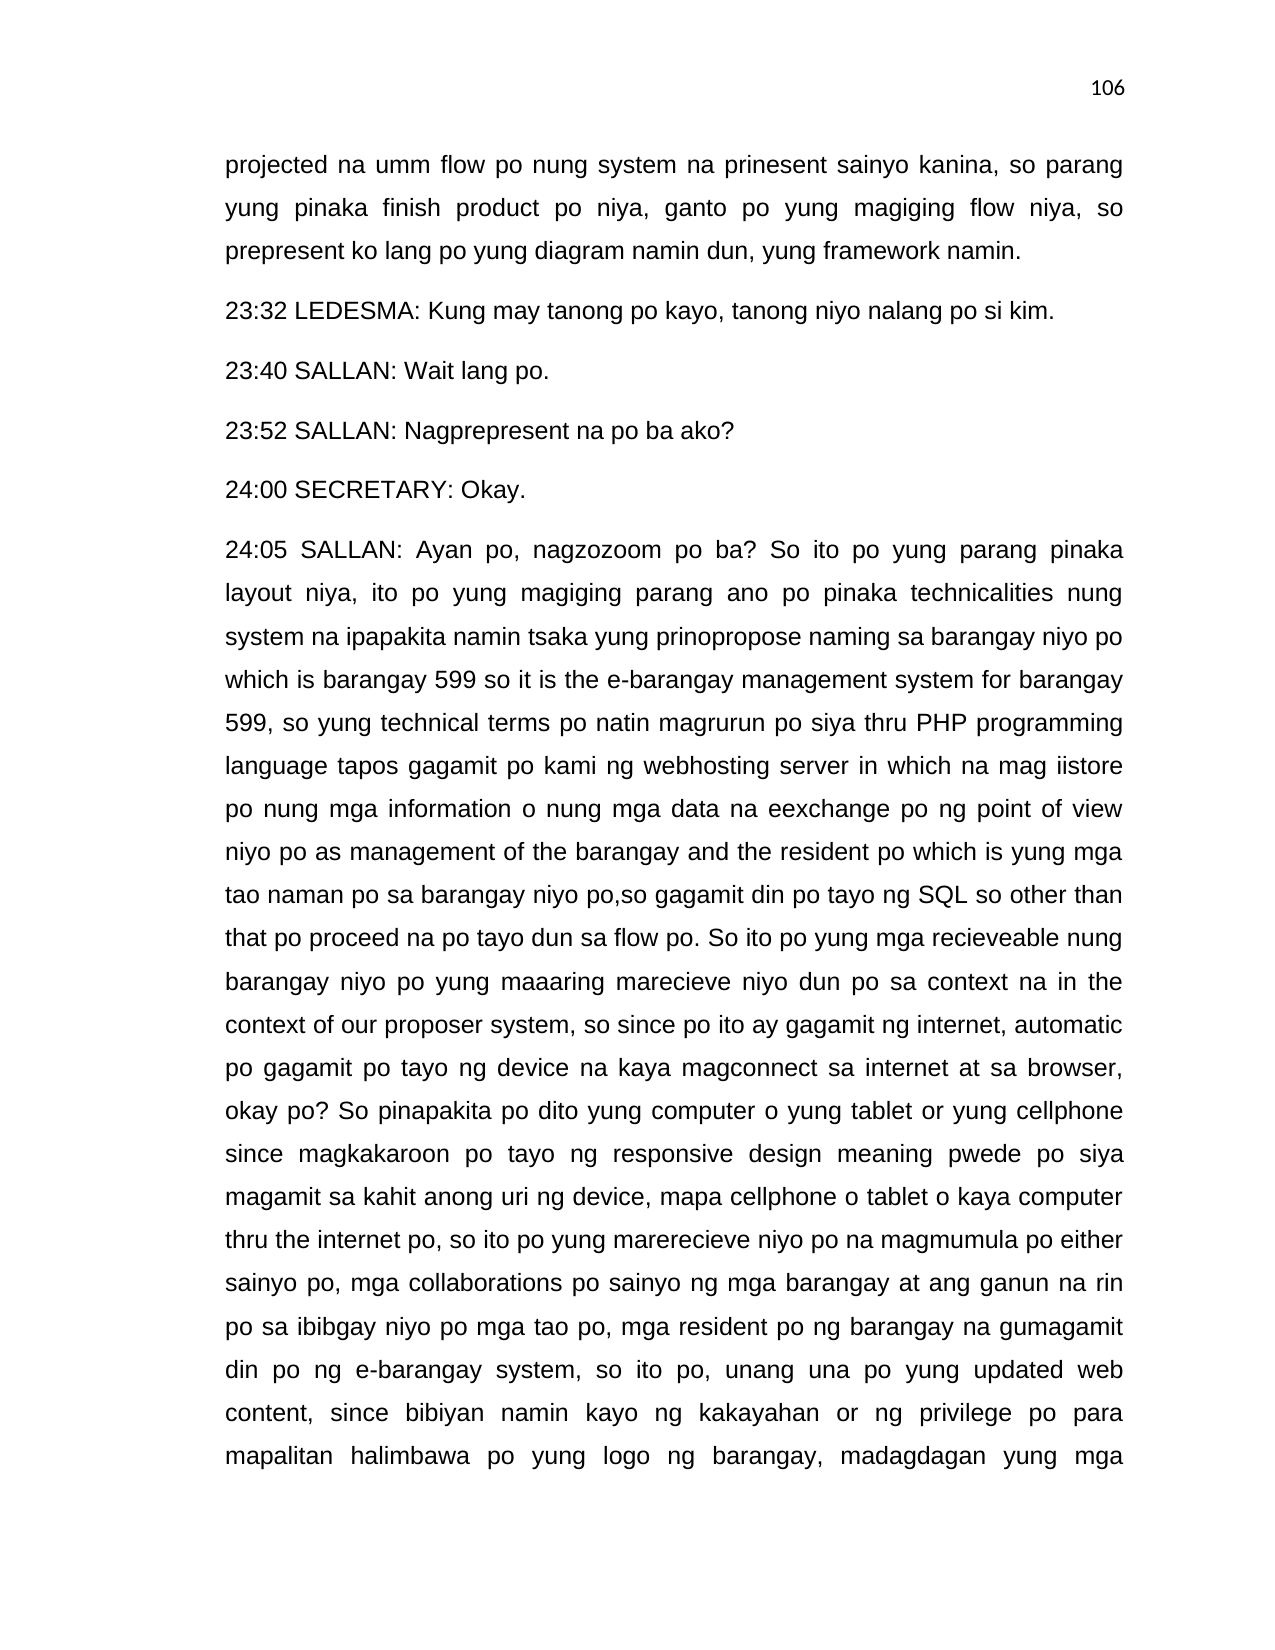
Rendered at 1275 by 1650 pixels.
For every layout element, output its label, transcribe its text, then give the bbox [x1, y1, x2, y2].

text 23:52 SALLAN: Nagprepresent na po ba ako? [225, 416, 1125, 444]
text 23:40 SALLAN: Wait lang po. [225, 356, 1125, 384]
text 24:00 SECRETARY: Okay. [225, 475, 1125, 504]
text 23:32 LEDESMA: Kung may tanong po kayo, tanong niyo nalang po si kim. [225, 296, 1125, 325]
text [225, 150, 1125, 265]
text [225, 535, 1125, 1469]
